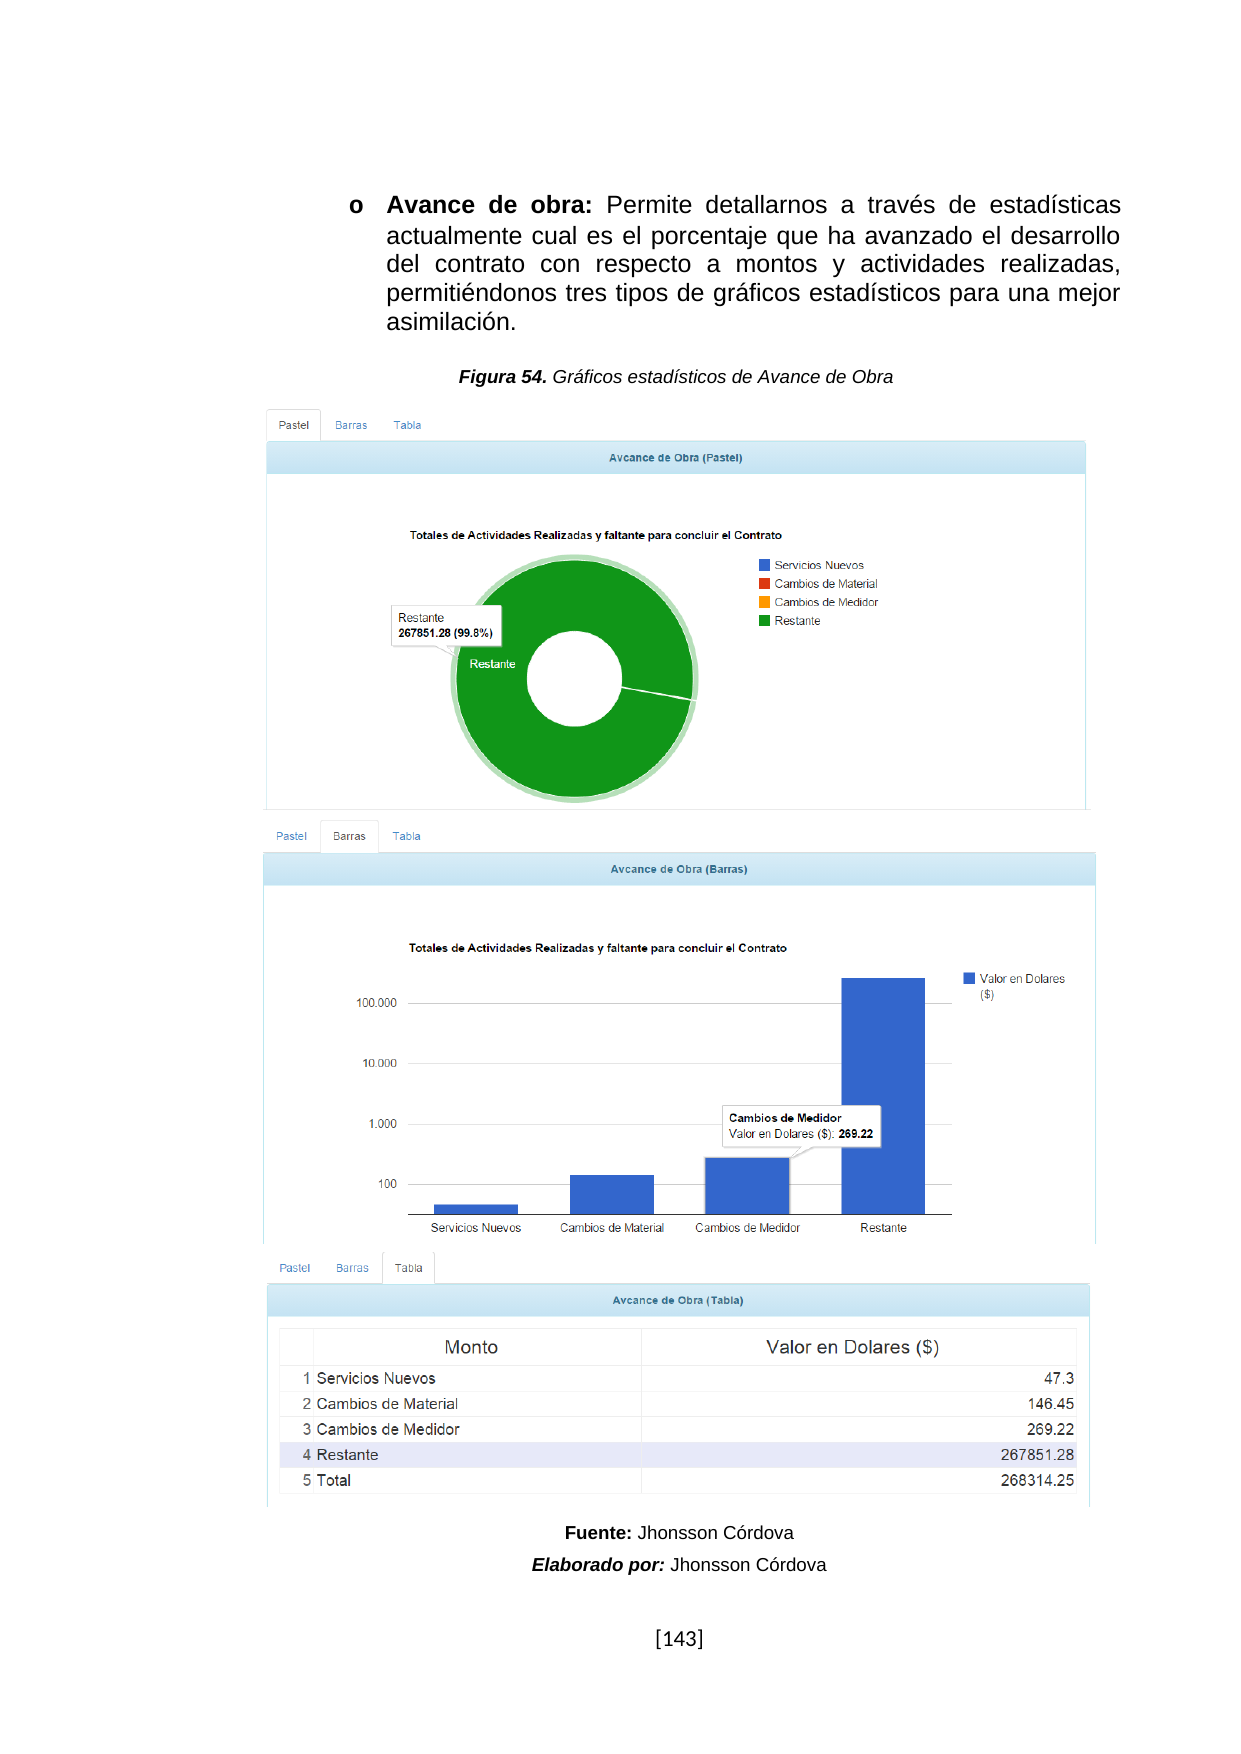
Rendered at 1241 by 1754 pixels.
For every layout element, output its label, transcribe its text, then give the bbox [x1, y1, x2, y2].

picture [263, 409, 1091, 810]
picture [263, 817, 1097, 1244]
list Avance de obra: Permite detallarnos a través de estadísticas actualmente cual es el porcentaje que ha avanzado el desarrollo del contrato con respecto a montos y actividades realizadas, permitiéndonos tres tipos de gráficos estadísticos para una mejor asimilación. [349, 190, 1122, 336]
picture [266, 1252, 1094, 1507]
text Elaborado por: Jhonsson Córdova [236, 1554, 1122, 1575]
